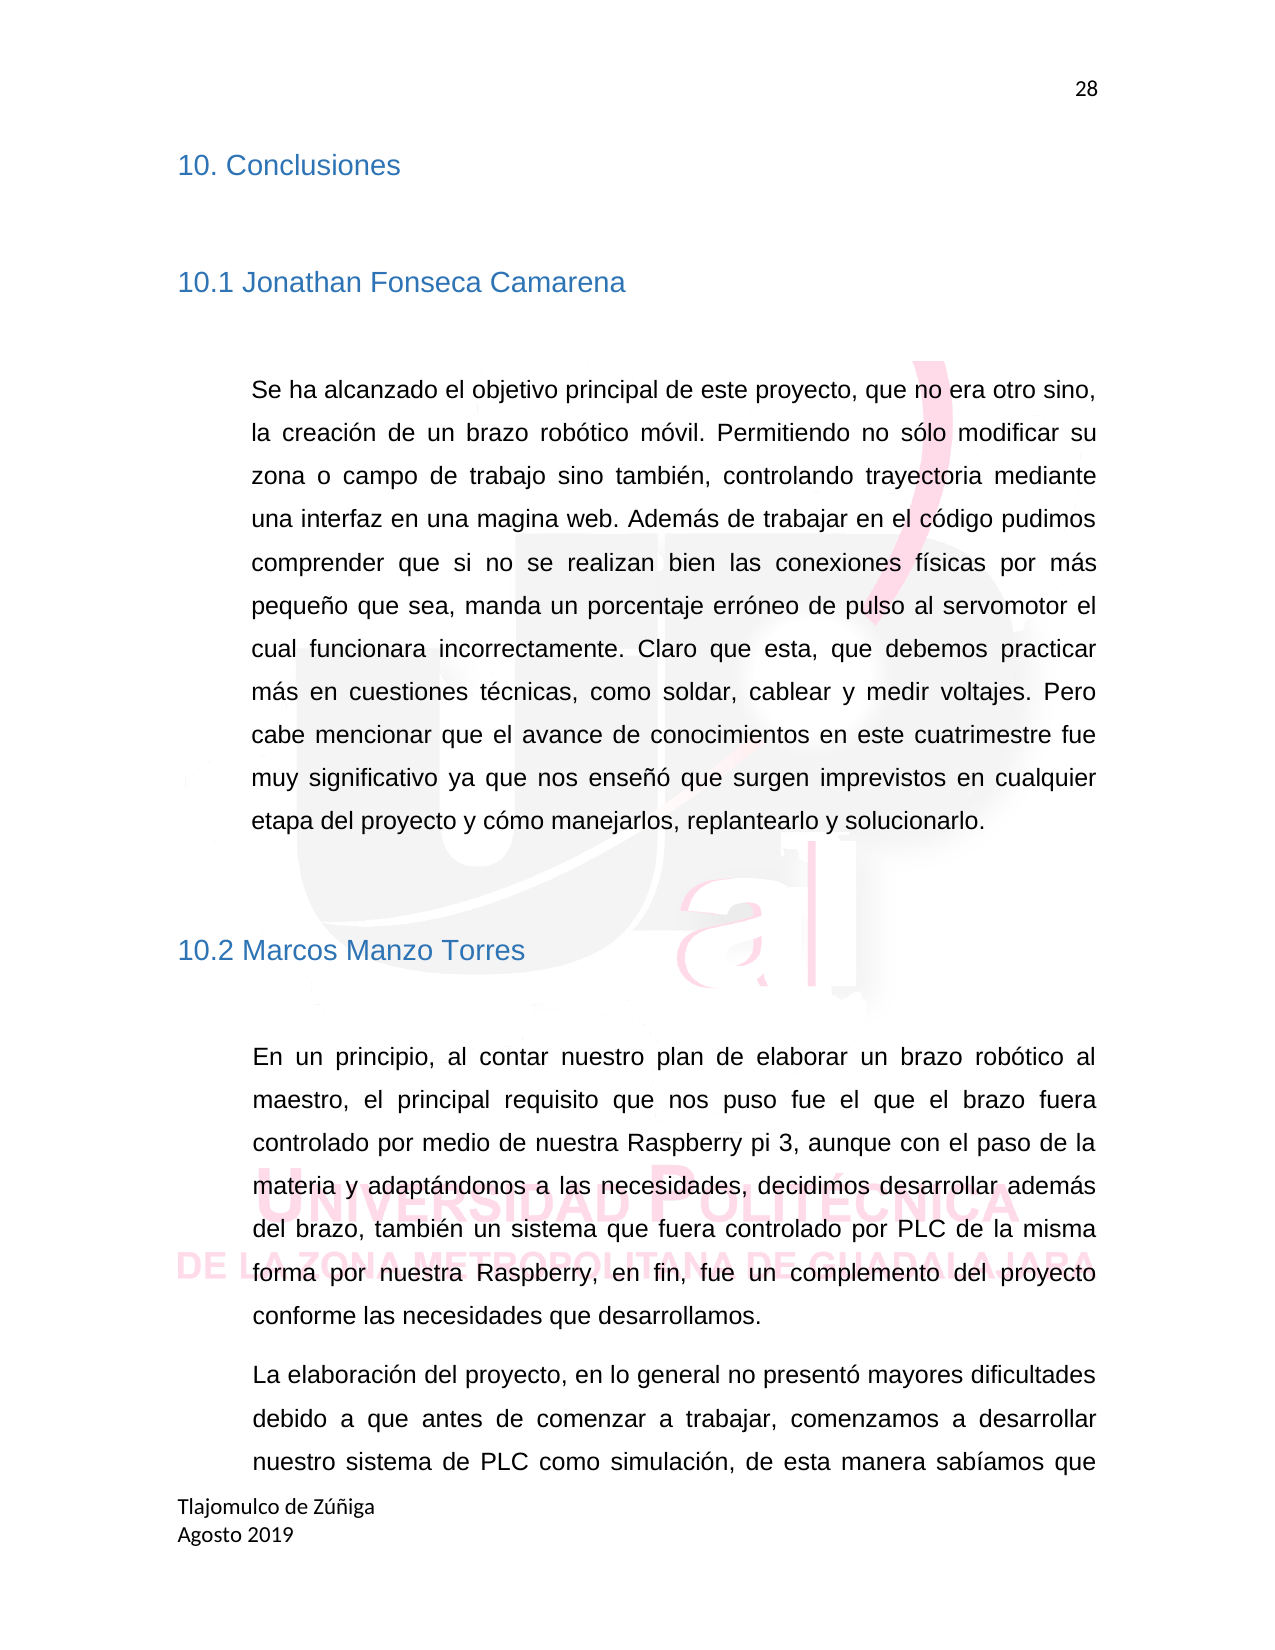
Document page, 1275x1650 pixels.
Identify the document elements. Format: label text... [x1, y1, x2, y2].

subtitle 10.2 Marcos Manzo Torres [177, 933, 1098, 967]
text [252, 1361, 1098, 1476]
subtitle 10.1 Jonathan Fonseca Camarena [177, 265, 1098, 298]
text En un principio, al contar nuestro plan de elaborar un brazo robótico al maestro, el principal requisito que nos puso fue el que el brazo fuera controlado por medio de nuestra Raspberry pi 3, aunque con el paso de la materia y adaptándonos a las necesidades, decidimos desarrollar además del brazo, también un sistema que fuera controlado por PLC de la misma forma por nuestra Raspberry, en fin, fue un complemento del proyecto conforme las necesidades que desarrollamos. [252, 1042, 1098, 1329]
text Se ha alcanzado el objetivo principal de este proyecto, que no era otro sino, la creación de un brazo robótico móvil. Permitiendo no sólo modificar su zona o campo de trabajo sino también, controlando trayectoria mediante una interfaz en una magina web. Además de trabajar en el código pudimos comprender que si no se realizan bien las conexiones físicas por más pequeño que sea, manda un porcentaje erróneo de pulso al servomotor el cual funcionara incorrectamente. Claro que esta, que debemos practicar más en cuestiones técnicas, como soldar, cablear y medir voltajes. Pero cabe mencionar que el avance de conocimientos en este cuatrimestre fue muy significativo ya que nos enseñó que surgen imprevistos en cualquier etapa del proyecto y cómo manejarlos, replantearlo y solucionarlo. [251, 375, 1098, 835]
subtitle 10. Conclusiones [177, 148, 1098, 181]
